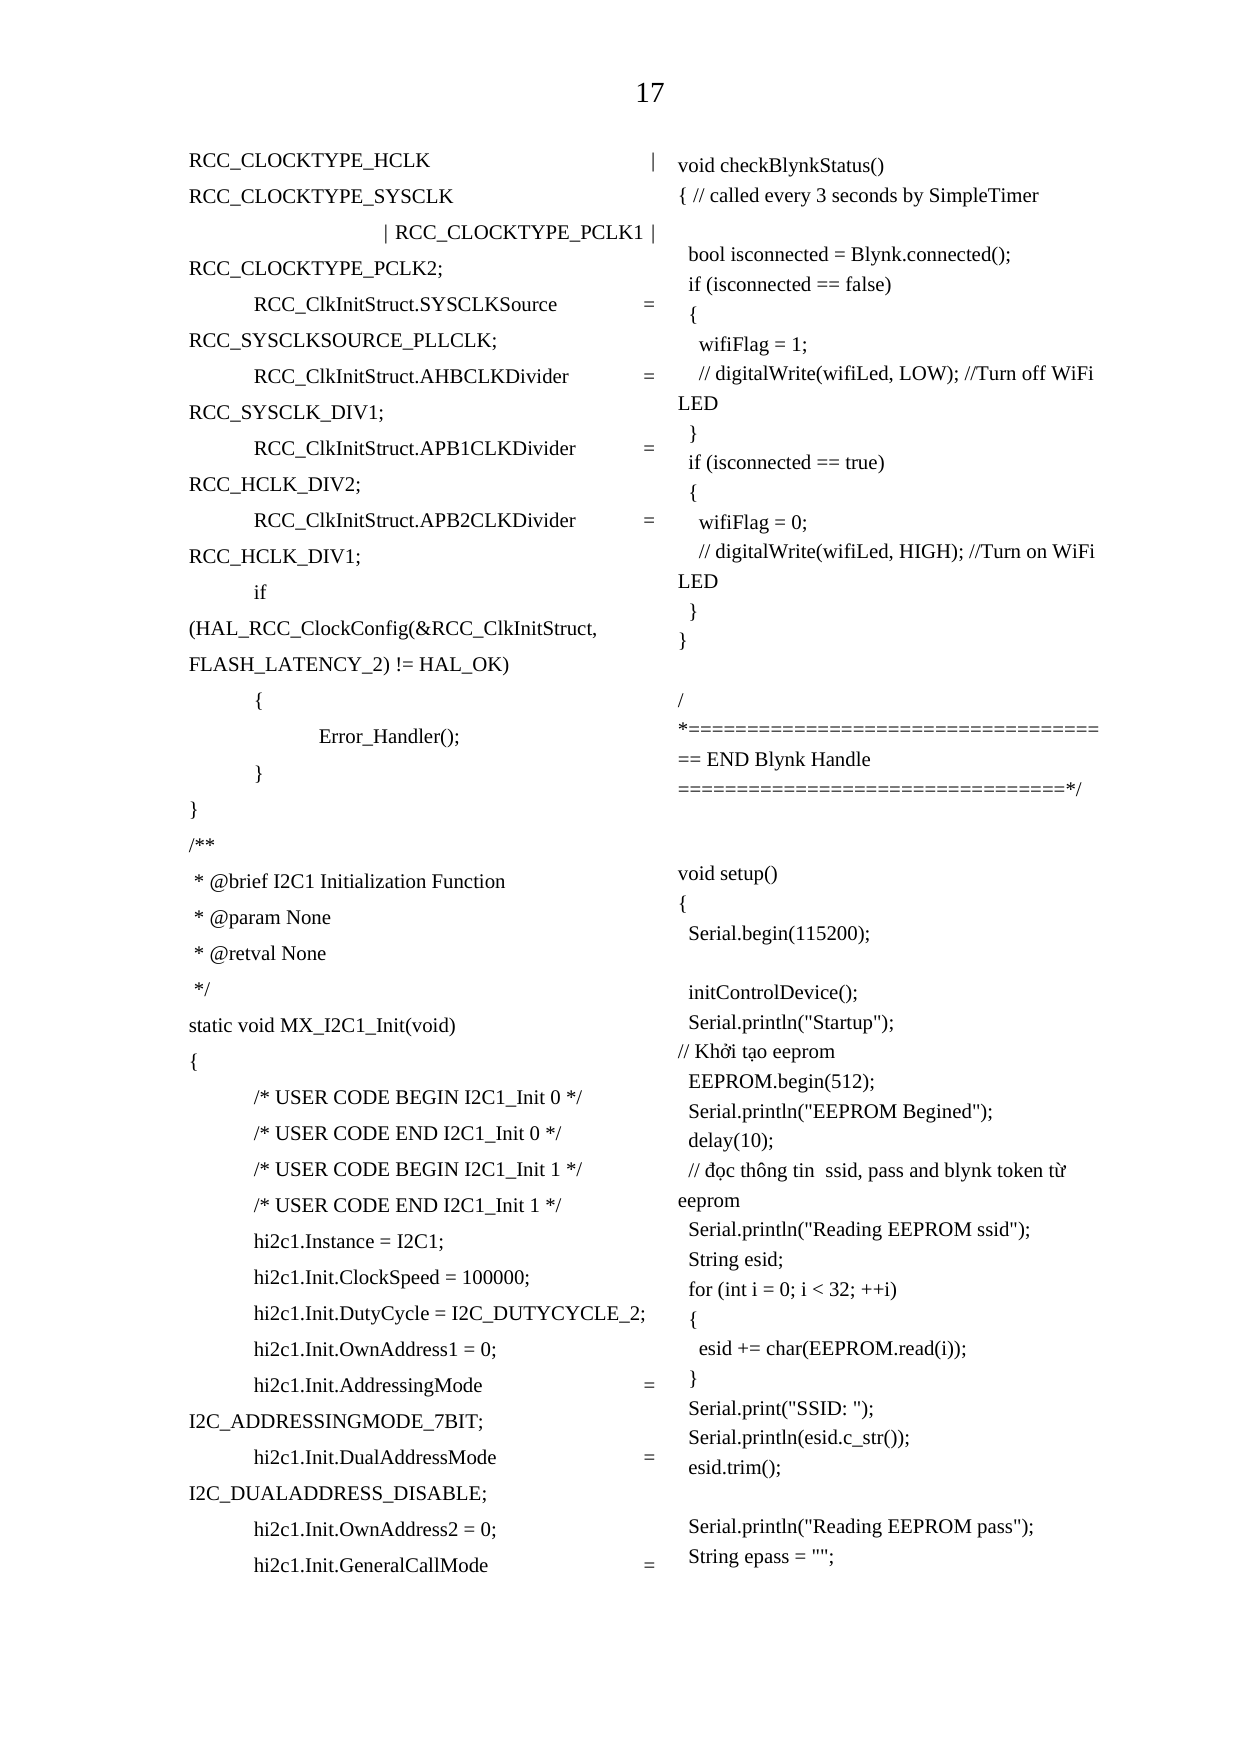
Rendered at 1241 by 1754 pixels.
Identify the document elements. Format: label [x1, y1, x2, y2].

table_header [177, 148, 666, 1577]
table_header [666, 148, 1122, 1577]
